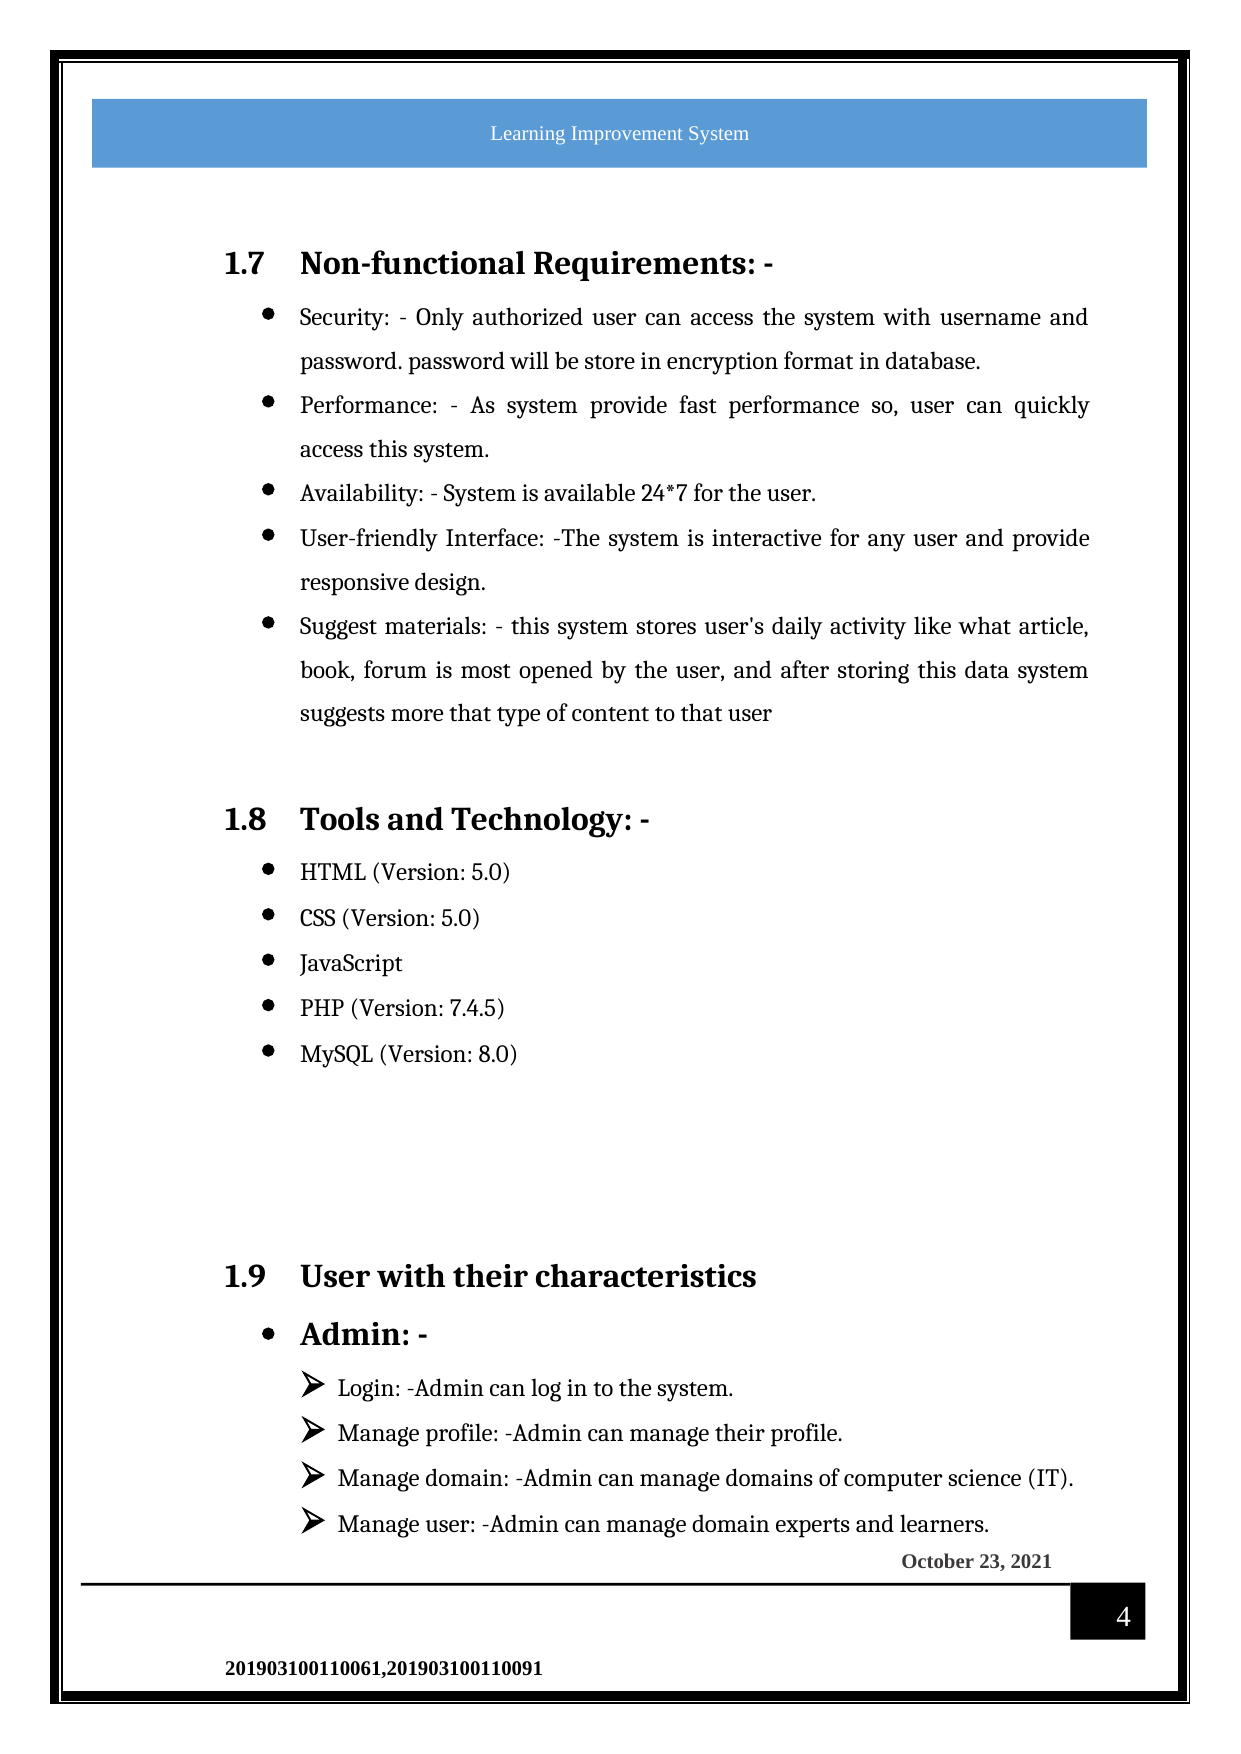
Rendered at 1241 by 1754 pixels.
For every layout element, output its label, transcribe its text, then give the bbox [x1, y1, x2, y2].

list Performance: - As system provide fast performance so, user can quickly access this system. [262, 390, 1090, 463]
list CSS (Version: 5.0) [262, 903, 1090, 933]
list Login: -Admin can log in to the system. [300, 1373, 1090, 1403]
list Tools and Technology: - [225, 800, 1090, 838]
list User with their characteristics [225, 1258, 1090, 1296]
list JavaScript [262, 948, 1090, 978]
list Manage domain: -Admin can manage domains of computer science (IT). [300, 1464, 1090, 1494]
list PHP (Version: 7.4.5) [262, 994, 1090, 1024]
list Security: - Only authorized user can access the system with username and password. password will be store in encryption format in database. [262, 302, 1090, 376]
list User-friendly Interface: -The system is interactive for any user and provide responsive design. [262, 523, 1090, 597]
list HTML (Version: 5.0) [262, 857, 1090, 888]
list Suggest materials: - this system stores user's daily activity like what article, book, forum is most opened by the user, and after storing this data system suggests more that type of content to that user [262, 611, 1090, 728]
list MySQL (Version: 8.0) [262, 1039, 1090, 1069]
list Manage user: -Admin can manage domain experts and learners. [300, 1509, 1090, 1539]
list Non-functional Requirements: - [225, 245, 1090, 283]
list Availability: - System is available 24*7 for the user. [262, 478, 1090, 508]
list Admin: - [262, 1315, 1090, 1354]
list Manage profile: -Admin can manage their profile. [300, 1418, 1090, 1448]
